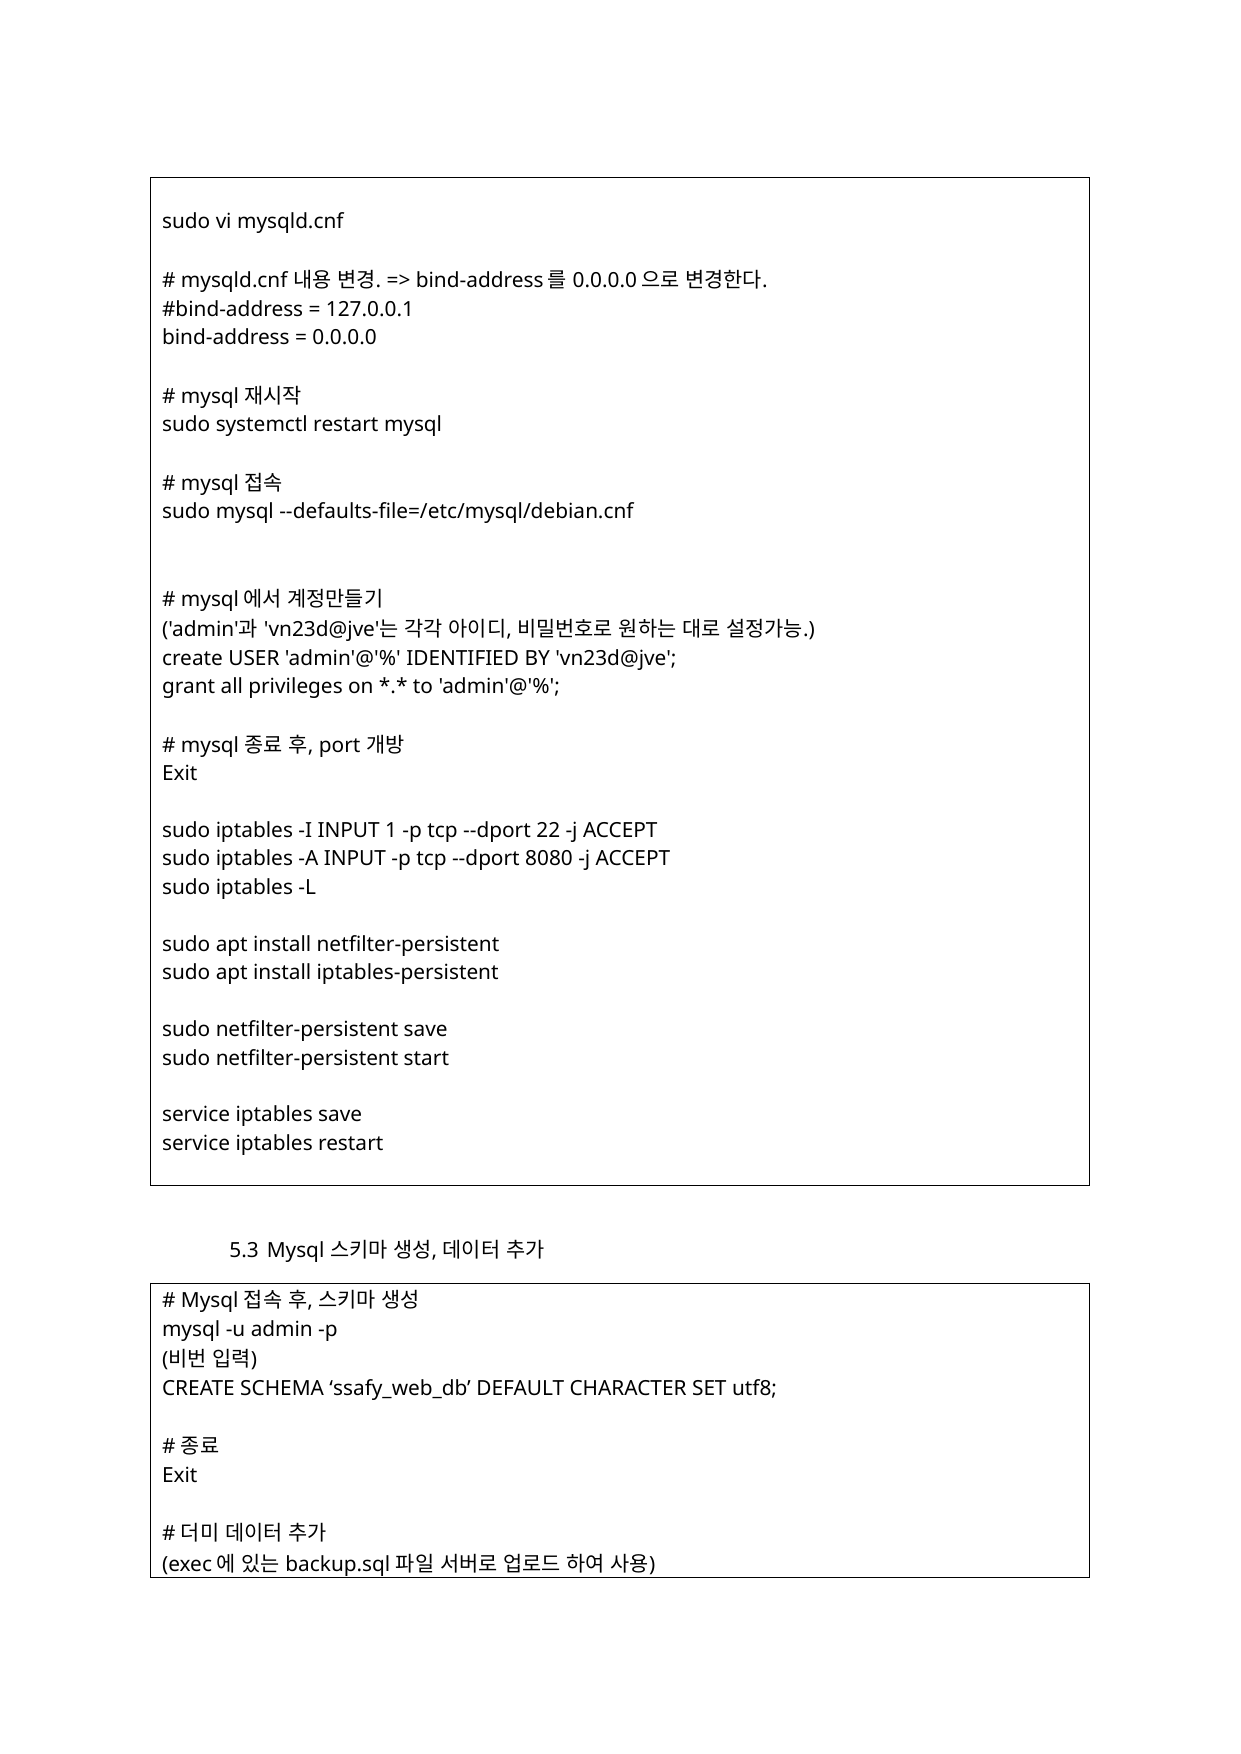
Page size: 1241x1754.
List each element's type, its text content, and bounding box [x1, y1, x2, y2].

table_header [151, 1284, 1089, 1577]
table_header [151, 178, 1089, 1185]
subtitle Mysql 스키마 생성, 데이터 추가 [229, 1233, 1090, 1263]
